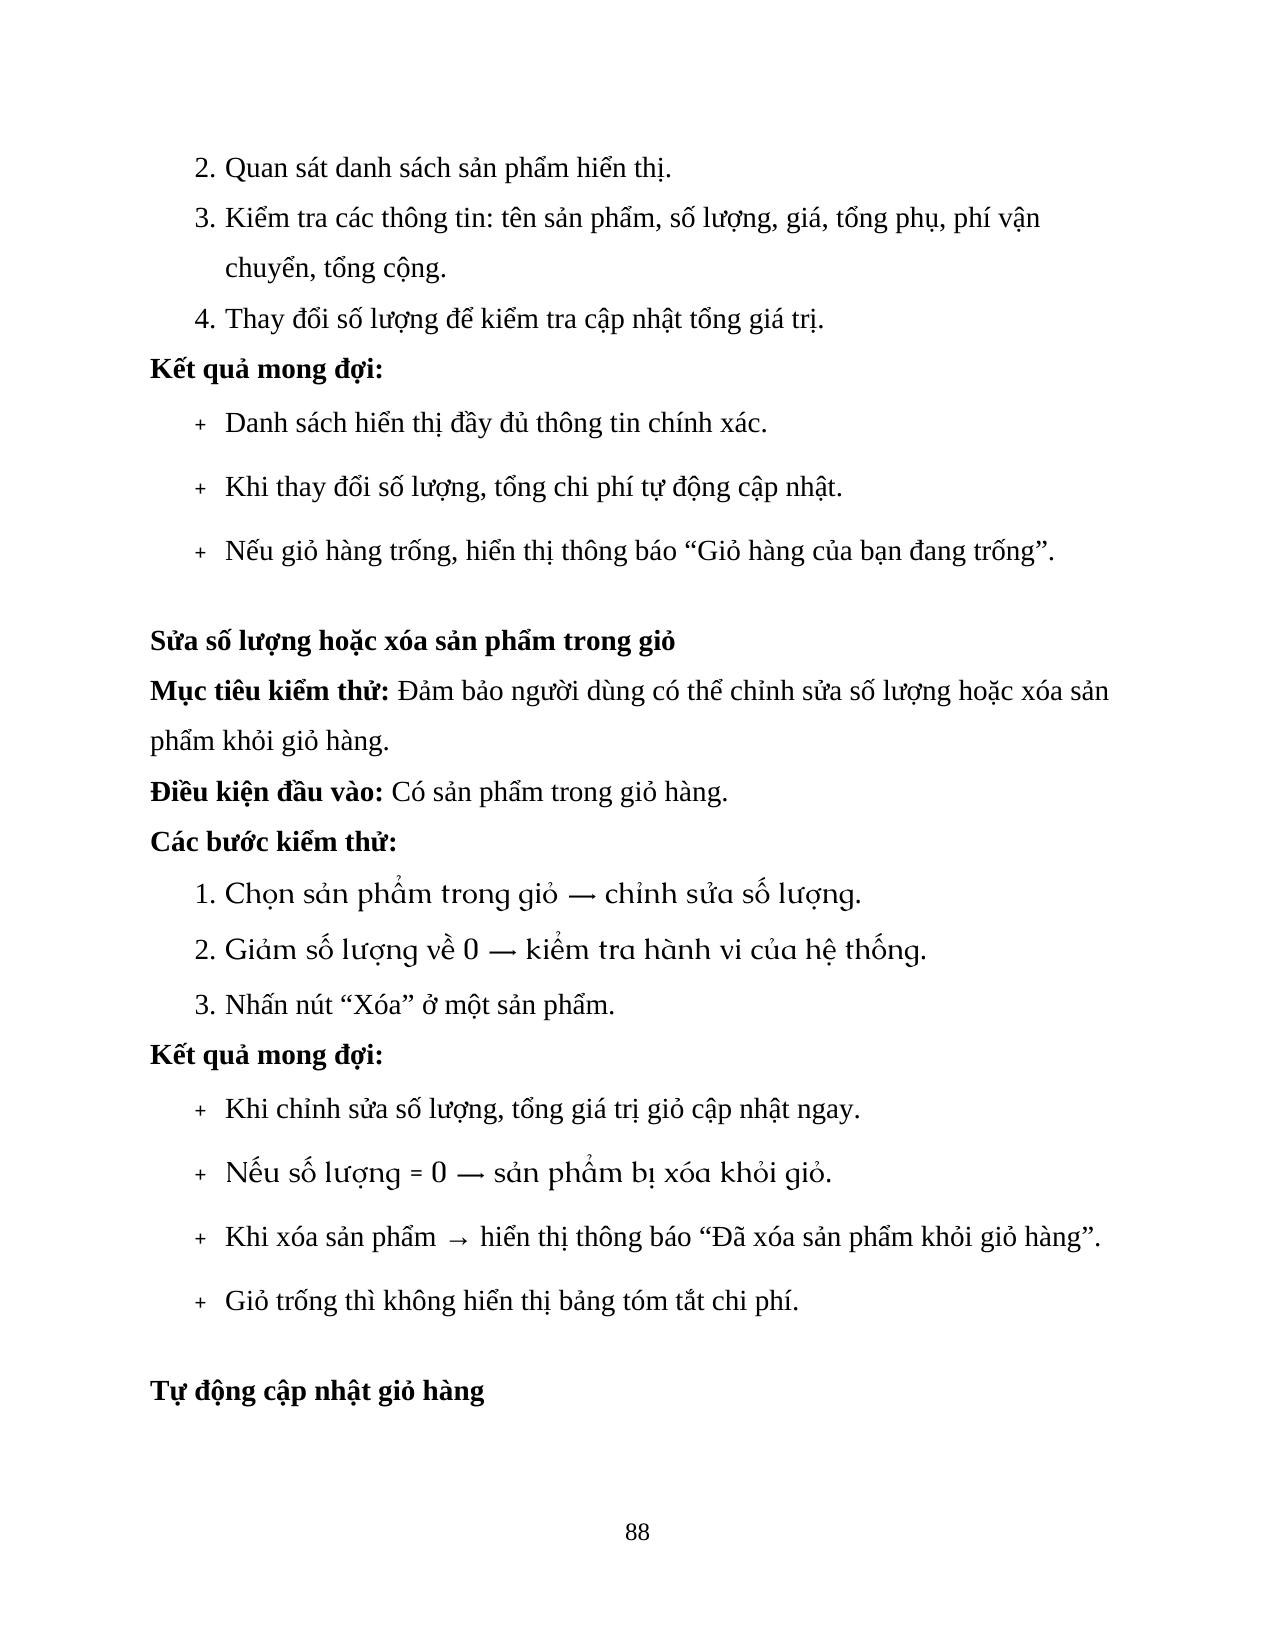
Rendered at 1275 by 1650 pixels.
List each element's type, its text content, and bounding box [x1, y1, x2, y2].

list Giảm số lượng về 0 → kiểm tra hành vi của hệ thống. [194, 931, 1125, 968]
list Chọn sản phẩm trong giỏ → chỉnh sửa số lượng. [194, 874, 1125, 912]
list Nhấn nút “Xóa” ở một sản phẩm. [194, 987, 1125, 1021]
text Tự động cập nhật giỏ hàng [150, 1373, 1125, 1407]
list Khi xóa sản phẩm → hiển thị thông báo “Đã xóa sản phẩm khỏi giỏ hàng”. [194, 1216, 1125, 1259]
text Kết quả mong đợi: [150, 351, 1125, 385]
list Khi chỉnh sửa số lượng, tổng giá trị giỏ cập nhật ngay. [194, 1088, 1125, 1131]
list Khi thay đổi số lượng, tổng chi phí tự động cập nhật. [194, 466, 1125, 508]
list Giỏ trống thì không hiển thị bảng tóm tắt chi phí. [194, 1280, 1125, 1323]
text Kết quả mong đợi: [150, 1037, 1125, 1071]
list Danh sách hiển thị đầy đủ thông tin chính xác. [194, 402, 1125, 444]
text Sửa số lượng hoặc xóa sản phẩm trong giỏ [150, 623, 1125, 656]
list Nếu giỏ hàng trống, hiển thị thông báo “Giỏ hàng của bạn đang trống”. [194, 530, 1125, 572]
list Kiểm tra các thông tin: tên sản phẩm, số lượng, giá, tổng phụ, phí vận chuyển, tổng cộng. [194, 200, 1125, 284]
text Các bước kiểm thử: [150, 824, 1125, 858]
list Thay đổi số lượng để kiểm tra cập nhật tổng giá trị. [194, 301, 1125, 334]
text Mục tiêu kiểm thử: Đảm bảo người dùng có thể chỉnh sửa số lượng hoặc xóa sản phẩm khỏi giỏ hàng. [150, 673, 1125, 757]
list Quan sát danh sách sản phẩm hiển thị. [194, 150, 1125, 183]
text Điều kiện đầu vào: Có sản phẩm trong giỏ hàng. [150, 774, 1125, 807]
list Nếu số lượng = 0 → sản phẩm bị xóa khỏi giỏ. [194, 1152, 1125, 1194]
